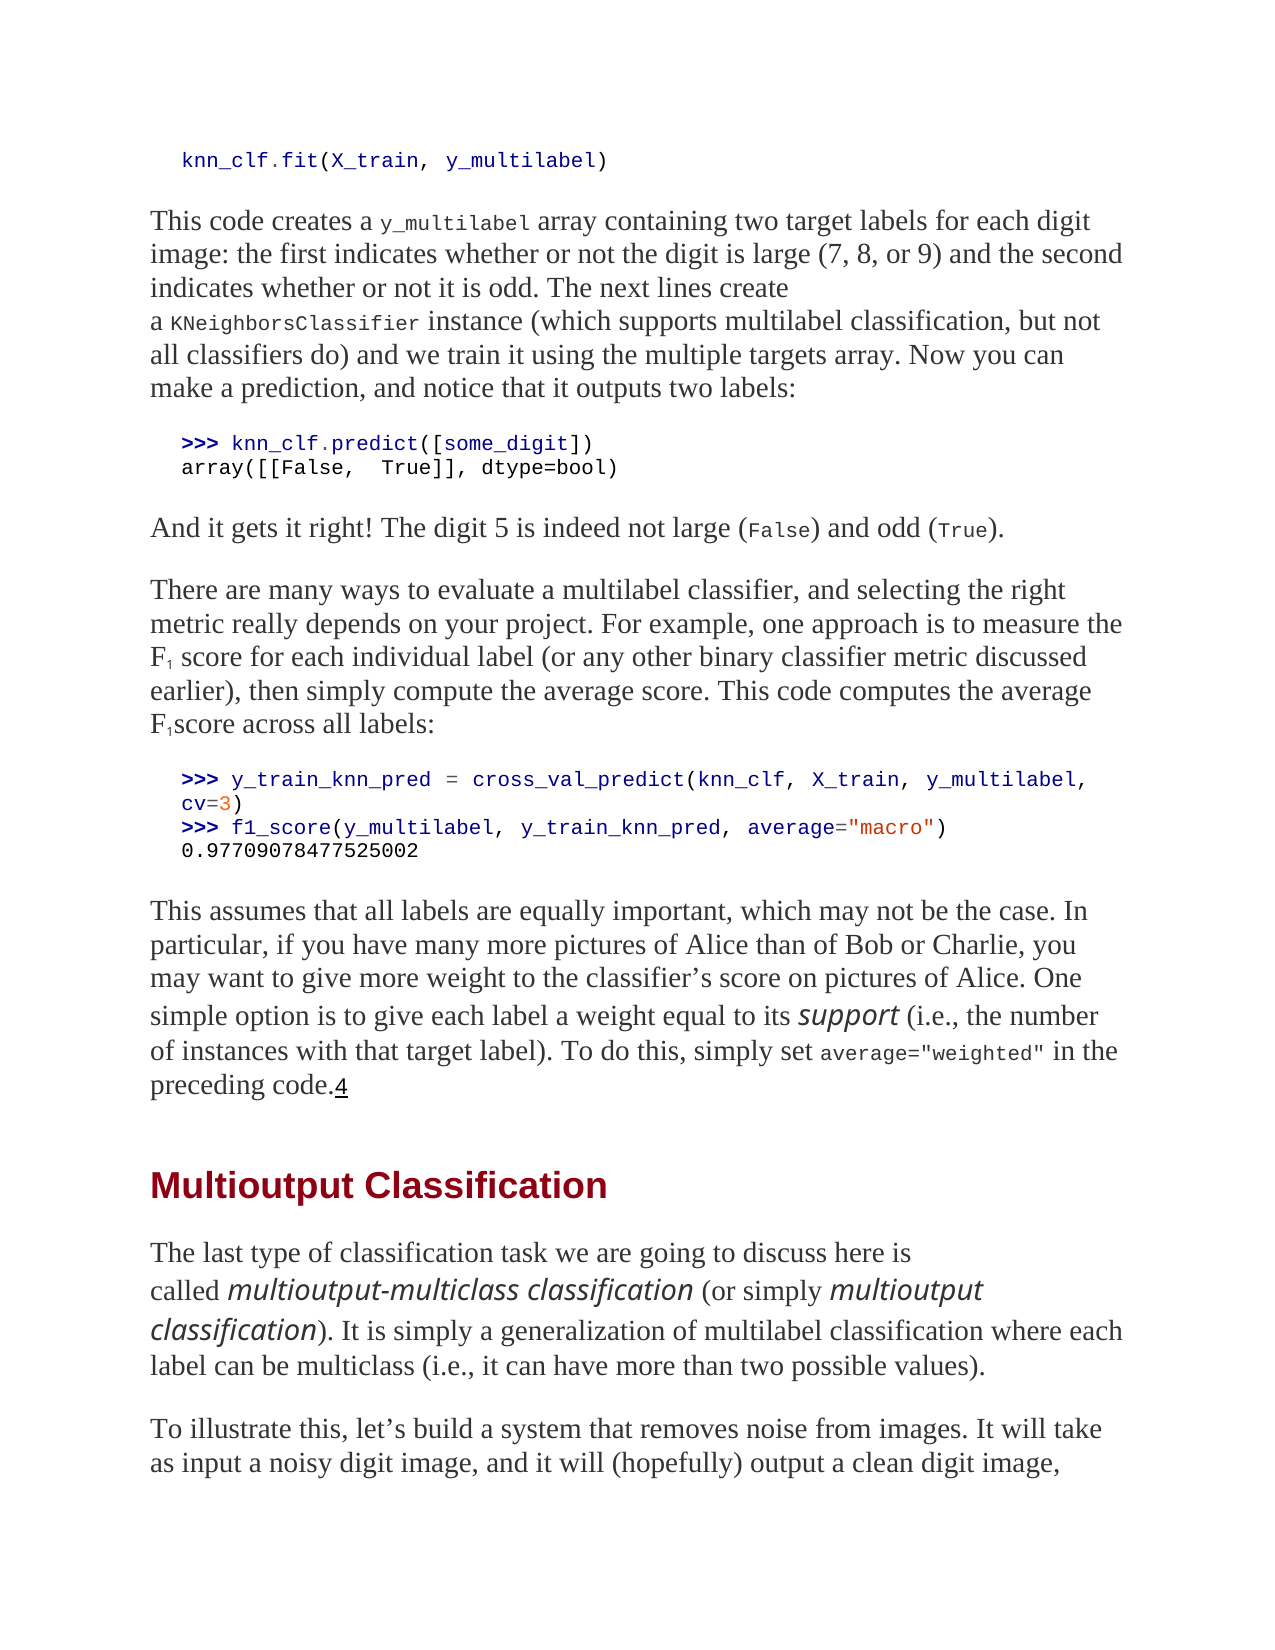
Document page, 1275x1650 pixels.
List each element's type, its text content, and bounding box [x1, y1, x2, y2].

text And it gets it right! The digit 5 is indeed not large (False) and odd (True). [150, 510, 1125, 543]
text The last type of classification task we are going to discuss here is called multioutput-multiclass classification (or simply multioutput classification). It is simply a generalization of multilabel classification where each label can be multiclass (i.e., it can have more than two possible values). [150, 1236, 1125, 1382]
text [150, 1411, 1125, 1478]
text Multioutput Classification [150, 1163, 1125, 1206]
text There are many ways to evaluate a multilabel classifier, and selecting the right metric really depends on your project. For example, one approach is to measure the F1 score for each individual label (or any other binary classifier metric discussed earlier), then simply compute the average score. This code computes the average F1score across all labels: [150, 572, 1125, 740]
text This code creates a y_multilabel array containing two target labels for each digit image: the first indicates whether or not the digit is large (7, 8, or 9) and the second indicates whether or not it is odd. The next lines create a KNeighborsClassifier instance (which supports multilabel classification, but not all classifiers do) and we train it using the multiple targets array. Now you can make a prediction, and notice that it outputs two labels: [150, 203, 1125, 404]
text >>> y_train_knn_pred = cross_val_predict(knn_clf, X_train, y_multilabel, cv=3) [181, 769, 1125, 817]
text >>> f1_score(y_multilabel, y_train_knn_pred, average="macro") [181, 817, 1125, 840]
text >>> knn_clf.predict([some_digit]) [181, 433, 1125, 457]
text array([[False, True]], dtype=bool) [181, 457, 1125, 481]
text 0.97709078477525002 [181, 840, 1125, 864]
text knn_clf.fit(X_train, y_multilabel) [181, 150, 1125, 174]
text This assumes that all labels are equally important, which may not be the case. In particular, if you have many more pictures of Alice than of Bob or Charlie, you may want to give more weight to the classifier’s score on pictures of Alice. One simple option is to give each label a weight equal to its support (i.e., the number of instances with that target label). To do this, simply set average="weighted" in the preceding code.4 [150, 893, 1125, 1101]
